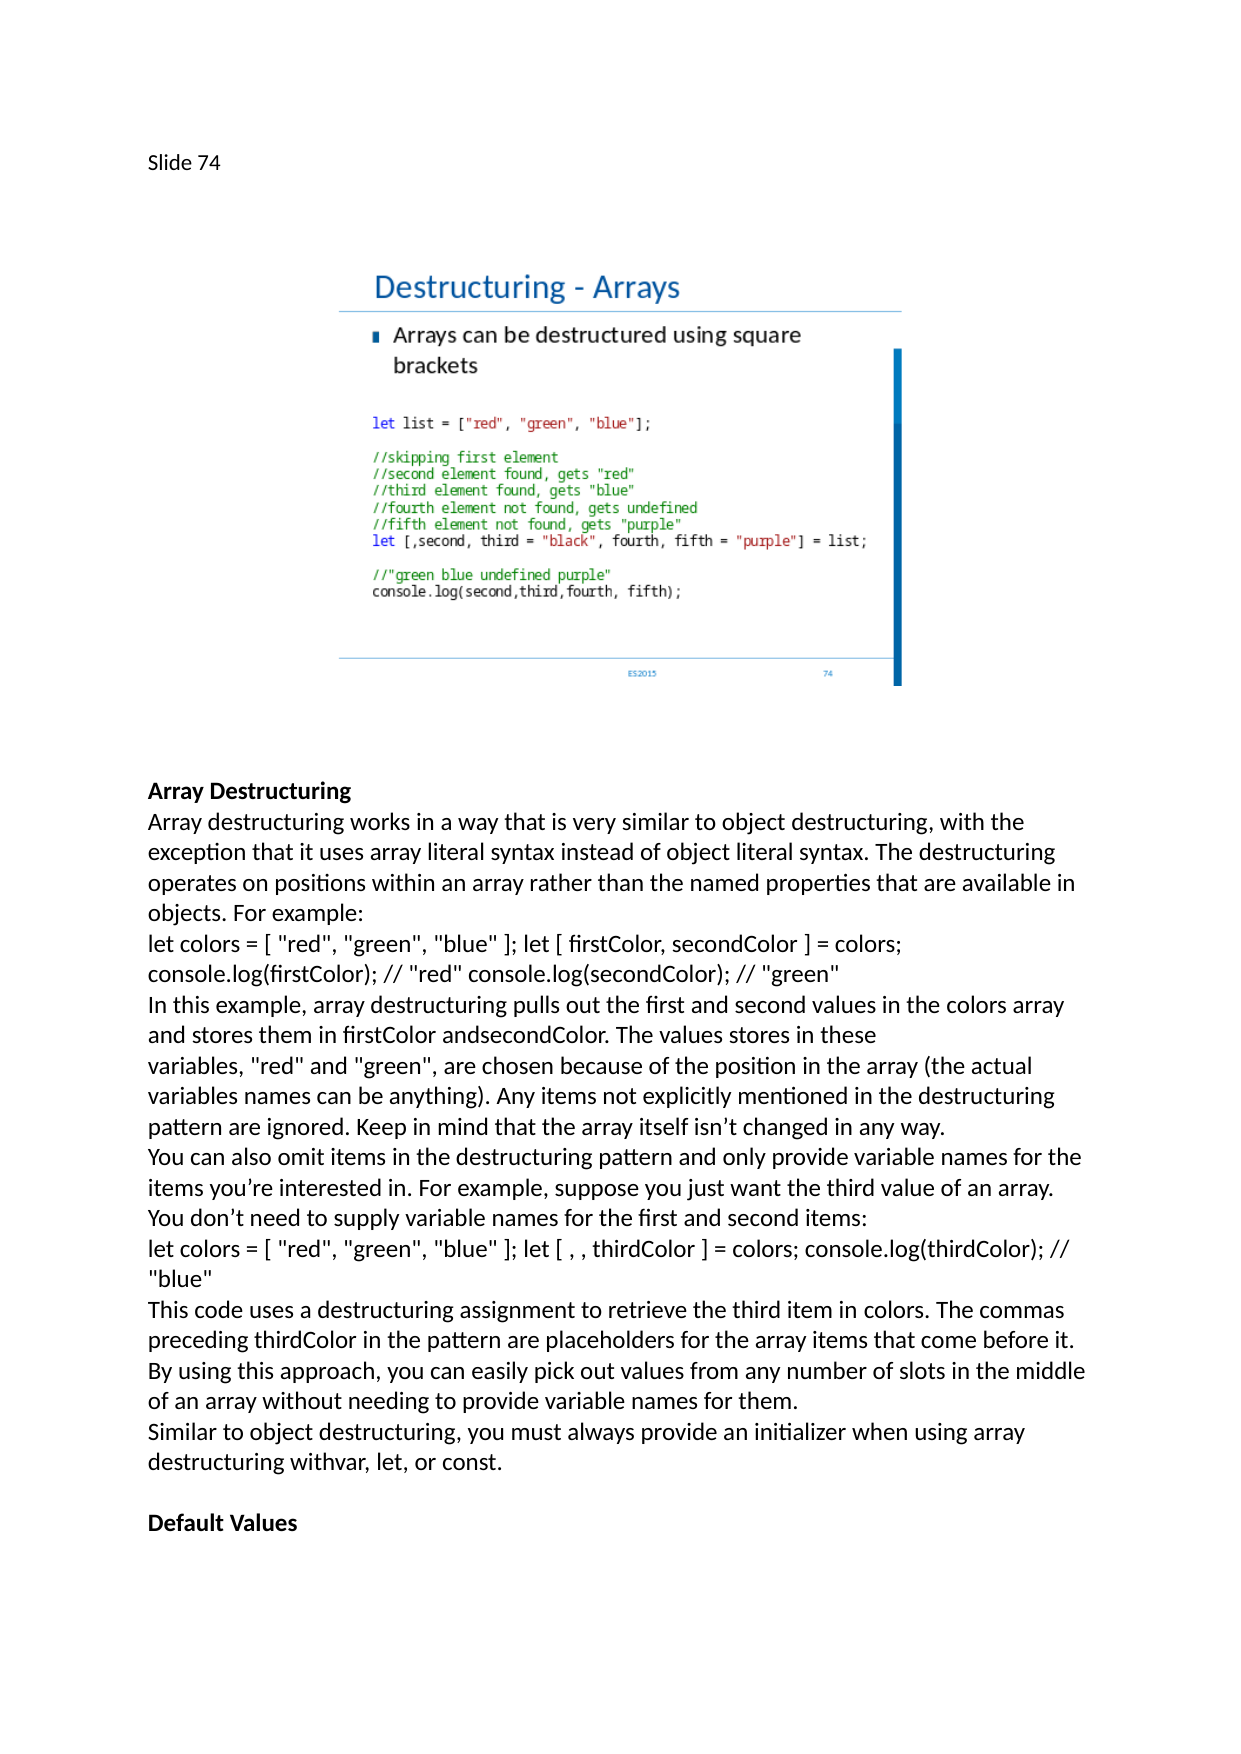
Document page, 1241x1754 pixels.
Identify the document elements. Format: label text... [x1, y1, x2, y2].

text Similar to object destructuring, you must always provide an initializer when using array destructuring withvar, let, or const. [148, 1416, 1093, 1477]
text You can also omit items in the destructuring pattern and only provide variable names for the items you’re interested in. For example, suppose you just want the third value of an array. You don’t need to supply variable names for the first and second items: [148, 1141, 1093, 1233]
text Default Values [148, 1508, 1093, 1538]
text This code uses a destructuring assignment to retrieve the third item in colors. The commas preceding thirdColor in the pattern are placeholders for the array items that come before it. By using this approach, you can easily pick out values from any number of slots in the middle of an array without needing to provide variable names for them. [148, 1294, 1093, 1416]
text In this example, array destructuring pulls out the first and second values in the colors array and stores them in firstColor andsecondColor. The values stores in these variables, "red" and "green", are chosen because of the position in the array (the actual variables names can be anything). Any items not explicitly mentioned in the destructuring pattern are ignored. Keep in mind that the array itself isn’t changed in any way. [148, 989, 1093, 1141]
text Slide 74 [148, 148, 1093, 176]
text let colors = [ "red", "green", "blue" ]; let [ firstColor, secondColor ] = colors; console.log(firstColor); // "red" console.log(secondColor); // "green" [148, 928, 1093, 989]
text Array Destructuring [148, 775, 1093, 806]
text let colors = [ "red", "green", "blue" ]; let [ , , thirdColor ] = colors; console.log(thirdColor); // "blue" [148, 1233, 1093, 1294]
text Array destructuring works in a way that is very similar to object destructuring, with the exception that it uses array literal syntax instead of object literal syntax. The destructuring operates on positions within an array rather than the named properties that are available in objects. For example: [148, 806, 1093, 928]
